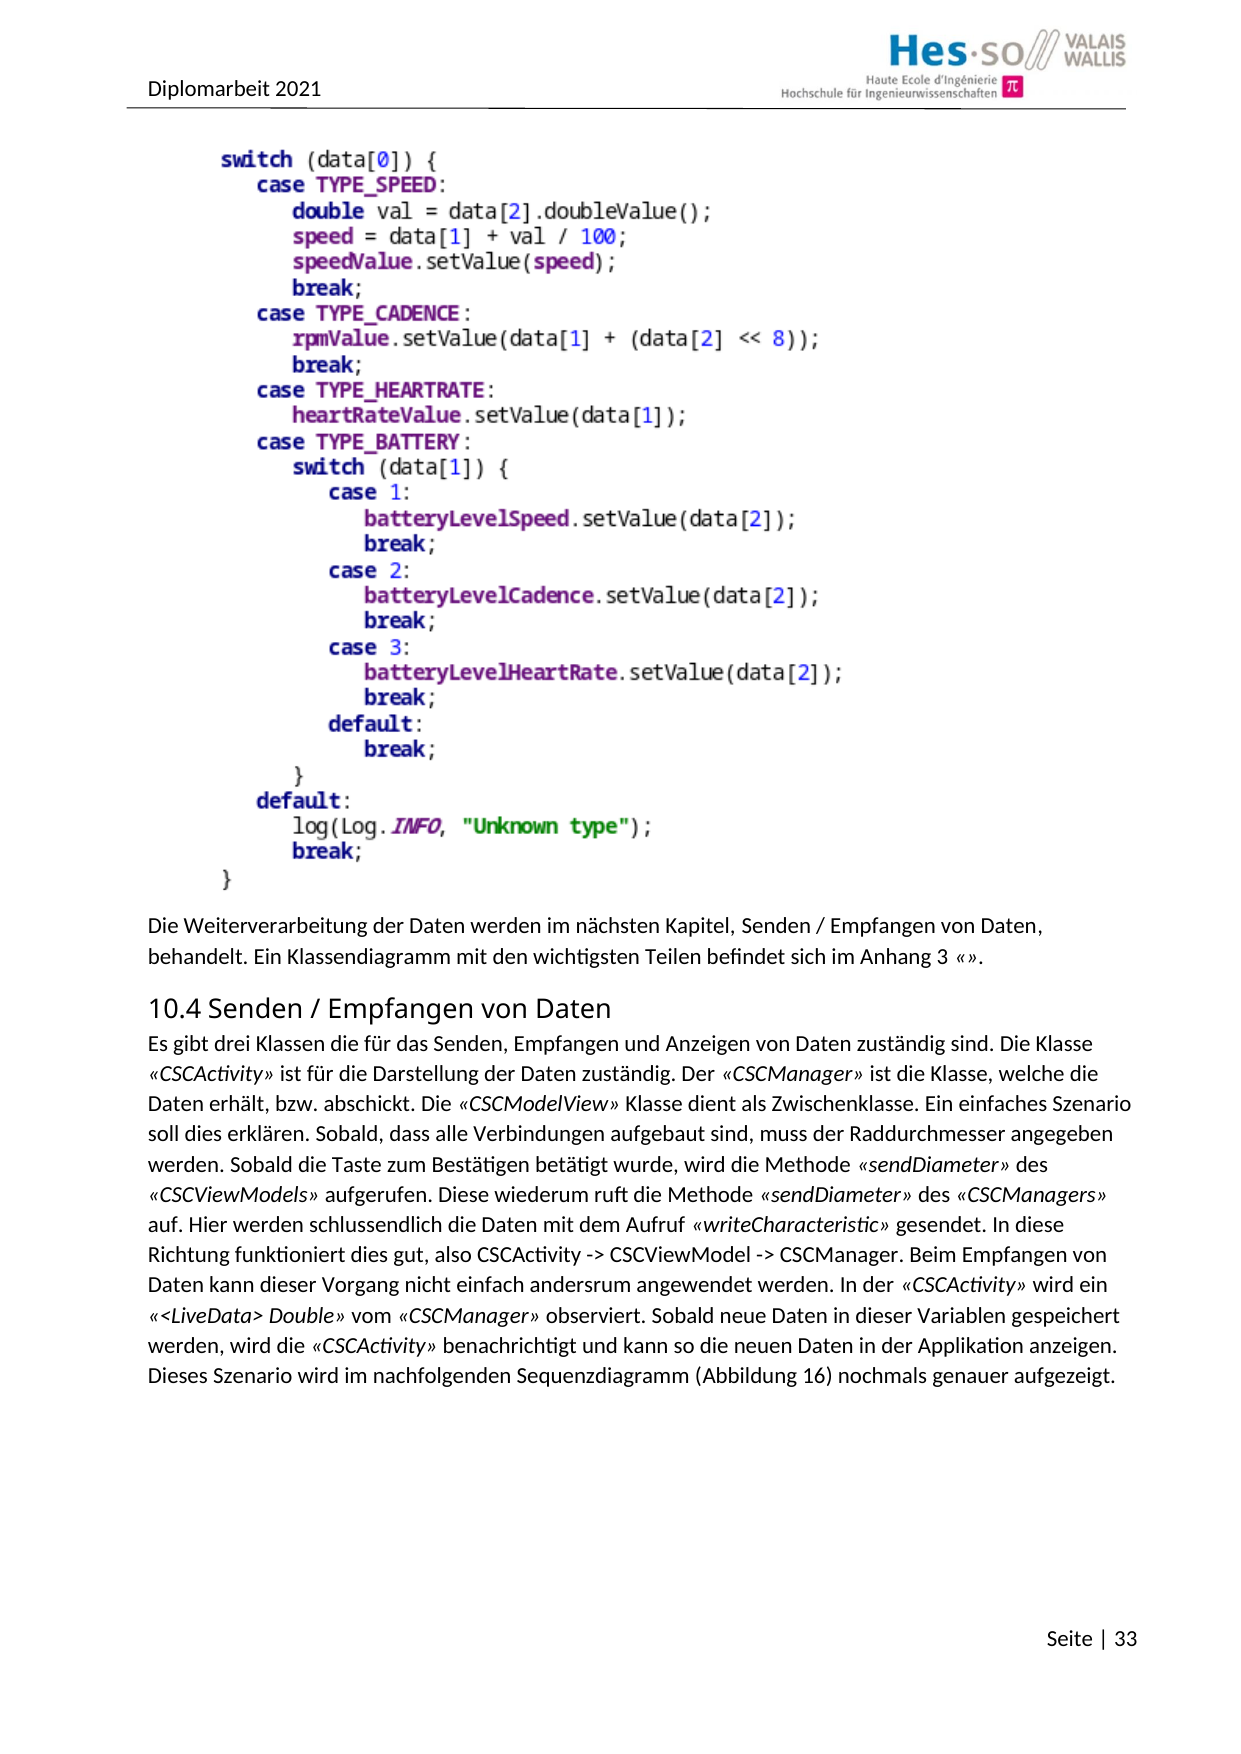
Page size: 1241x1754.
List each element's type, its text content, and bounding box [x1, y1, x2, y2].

subtitle Senden / Empfangen von Daten [148, 989, 1137, 1026]
text Es gibt drei Klassen die für das Senden, Empfangen und Anzeigen von Daten zuständig sind. Die Klasse «CSCActivity» ist für die Darstellung der Daten zuständig. Der «CSCManager» ist die Klasse, welche die Daten erhält, bzw. abschickt. Die «CSCModelView» Klasse dient als Zwischenklasse. Ein einfaches Szenario soll dies erklären. Sobald, dass alle Verbindungen aufgebaut sind, muss der Raddurchmesser angegeben werden. Sobald die Taste zum Bestätigen betätigt wurde, wird die Methode «sendDiameter» des «CSCViewModels» aufgerufen. Diese wiederum ruft die Methode «sendDiameter» des «CSCManagers» auf. Hier werden schlussendlich die Daten mit dem Aufruf «writeCharacteristic» gesendet. In diese Richtung funktioniert dies gut, also CSCActivity -> CSCViewModel -> CSCManager. Beim Empfangen von Daten kann dieser Vorgang nicht einfach andersrum angewendet werden. In der «CSCActivity» wird ein «<LiveData> Double» vom «CSCManager» observiert. Sobald neue Daten in dieser Variablen gespeichert werden, wird die «CSCActivity» benachrichtigt und kann so die neuen Daten in der Applikation anzeigen. Dieses Szenario wird im nachfolgenden Sequenzdiagramm (Abbildung 16) nochmals genauer aufgezeigt. [148, 1029, 1137, 1389]
picture [771, 12, 1137, 119]
text Die Weiterverarbeitung der Daten werden im nächsten Kapitel, Senden / Empfangen von Daten, behandelt. Ein Klassendiagramm mit den wichtigsten Teilen befindet sich im Anhang 3 «Klassendiagramm Applikation». [148, 911, 1137, 970]
